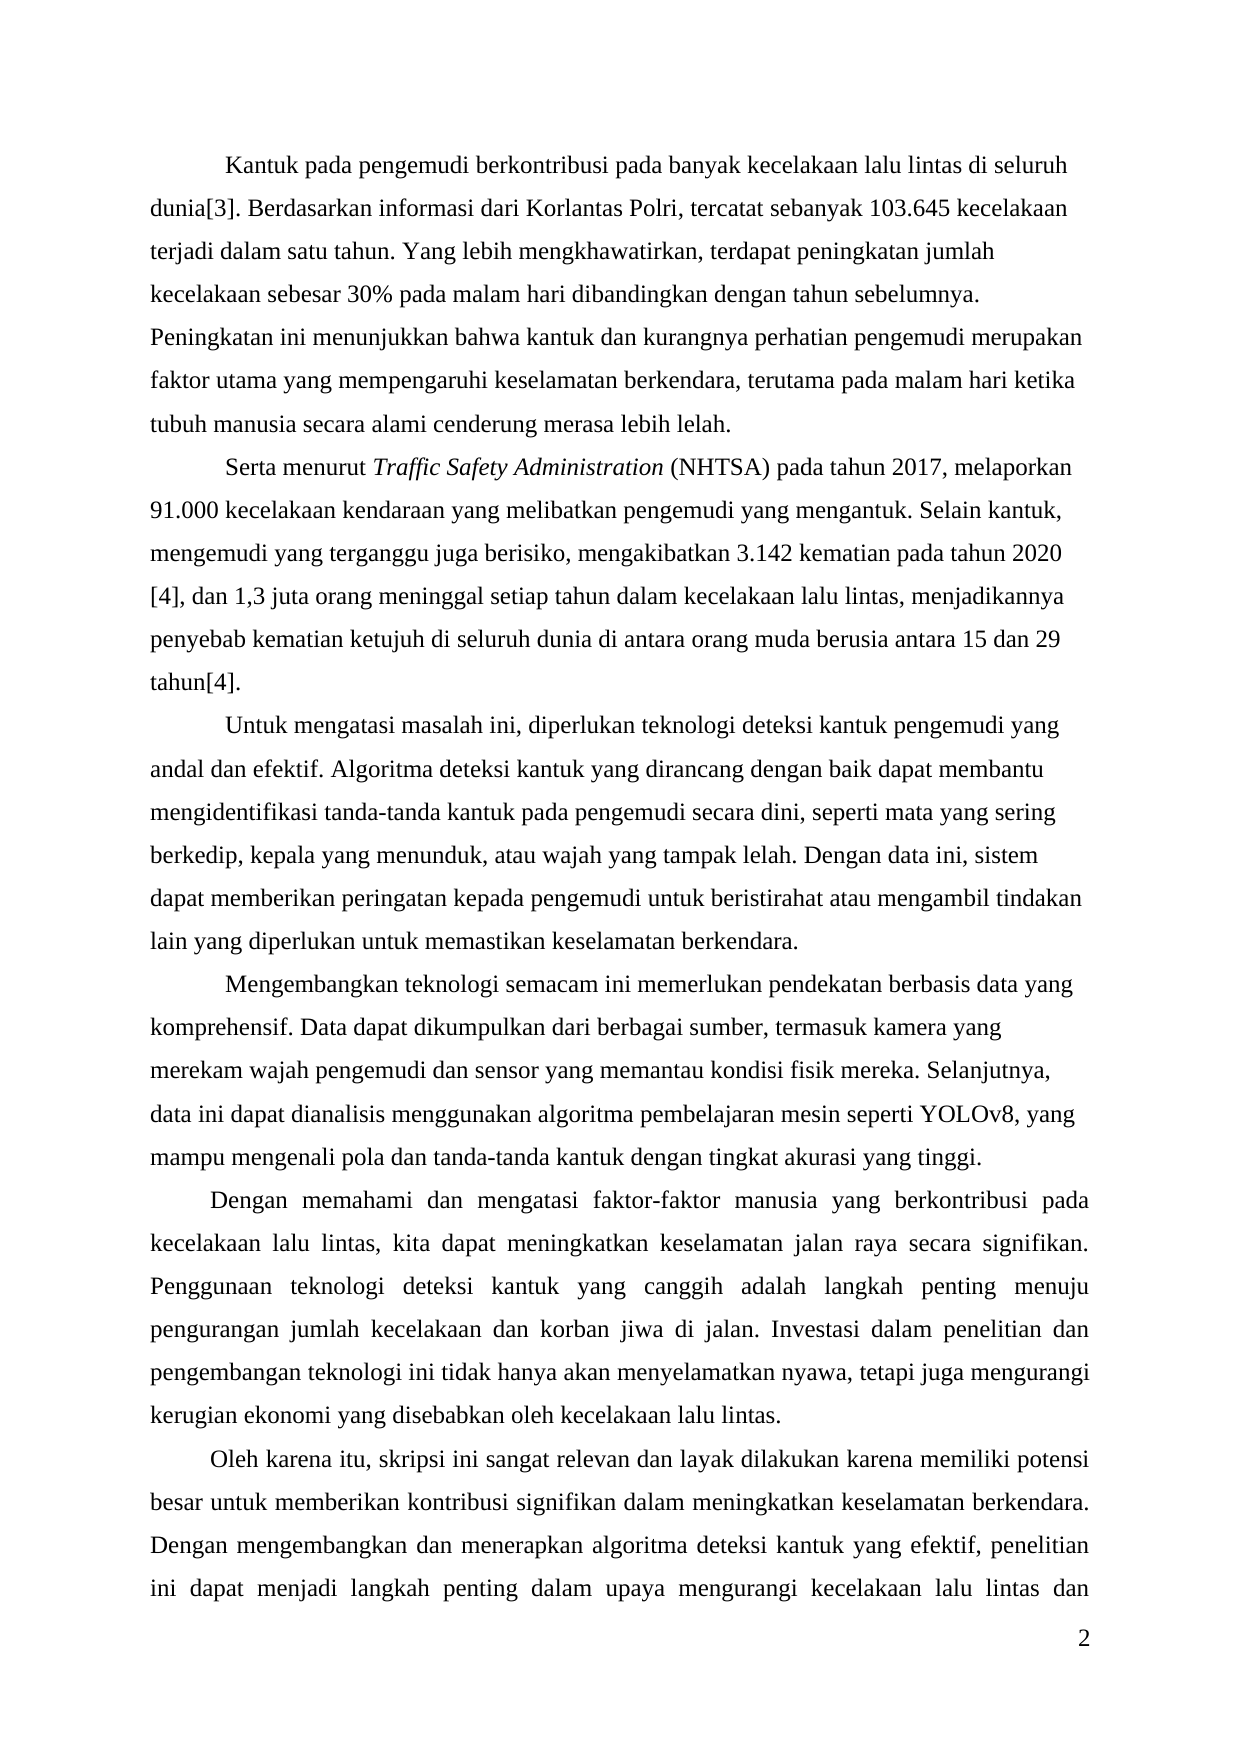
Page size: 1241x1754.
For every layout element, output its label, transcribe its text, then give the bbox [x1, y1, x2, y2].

text Serta menurut Traffic Safety Administration (NHTSA) pada tahun 2017, melaporkan 91.000 kecelakaan kendaraan yang melibatkan pengemudi yang mengantuk. Selain kantuk, mengemudi yang terganggu juga berisiko, mengakibatkan 3.142 kematian pada tahun 2020 , dan 1,3 juta orang meninggal setiap tahun dalam kecelakaan lalu lintas, menjadikannya penyebab kematian ketujuh di seluruh dunia di antara orang muda berusia antara 15 dan 29 tahun. [150, 452, 1090, 696]
text Dengan memahami dan mengatasi faktor-faktor manusia yang berkontribusi pada kecelakaan lalu lintas, kita dapat meningkatkan keselamatan jalan raya secara signifikan. Penggunaan teknologi deteksi kantuk yang canggih adalah langkah penting menuju pengurangan jumlah kecelakaan dan korban jiwa di jalan. Investasi dalam penelitian dan pengembangan teknologi ini tidak hanya akan menyelamatkan nyawa, tetapi juga mengurangi kerugian ekonomi yang disebabkan oleh kecelakaan lalu lintas. [150, 1185, 1090, 1429]
text Mengembangkan teknologi semacam ini memerlukan pendekatan berbasis data yang komprehensif. Data dapat dikumpulkan dari berbagai sumber, termasuk kamera yang merekam wajah pengemudi dan sensor yang memantau kondisi fisik mereka. Selanjutnya, data ini dapat dianalisis menggunakan algoritma pembelajaran mesin seperti YOLOv8, yang mampu mengenali pola dan tanda-tanda kantuk dengan tingkat akurasi yang tinggi. [150, 969, 1090, 1171]
text Untuk mengatasi masalah ini, diperlukan teknologi deteksi kantuk pengemudi yang andal dan efektif. Algoritma deteksi kantuk yang dirancang dengan baik dapat membantu mengidentifikasi tanda-tanda kantuk pada pengemudi secara dini, seperti mata yang sering berkedip, kepala yang menunduk, atau wajah yang tampak lelah. Dengan data ini, sistem dapat memberikan peringatan kepada pengemudi untuk beristirahat atau mengambil tindakan lain yang diperlukan untuk memastikan keselamatan berkendara. [150, 711, 1090, 955]
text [150, 1444, 1090, 1602]
text Kantuk pada pengemudi berkontribusi pada banyak kecelakaan lalu lintas di seluruh dunia. Berdasarkan informasi dari Korlantas Polri, tercatat sebanyak 103.645 kecelakaan terjadi dalam satu tahun. Yang lebih mengkhawatirkan, terdapat peningkatan jumlah kecelakaan sebesar 30% pada malam hari dibandingkan dengan tahun sebelumnya. Peningkatan ini menunjukkan bahwa kantuk dan kurangnya perhatian pengemudi merupakan faktor utama yang mempengaruhi keselamatan berkendara, terutama pada malam hari ketika tubuh manusia secara alami cenderung merasa lebih lelah. [150, 150, 1090, 437]
